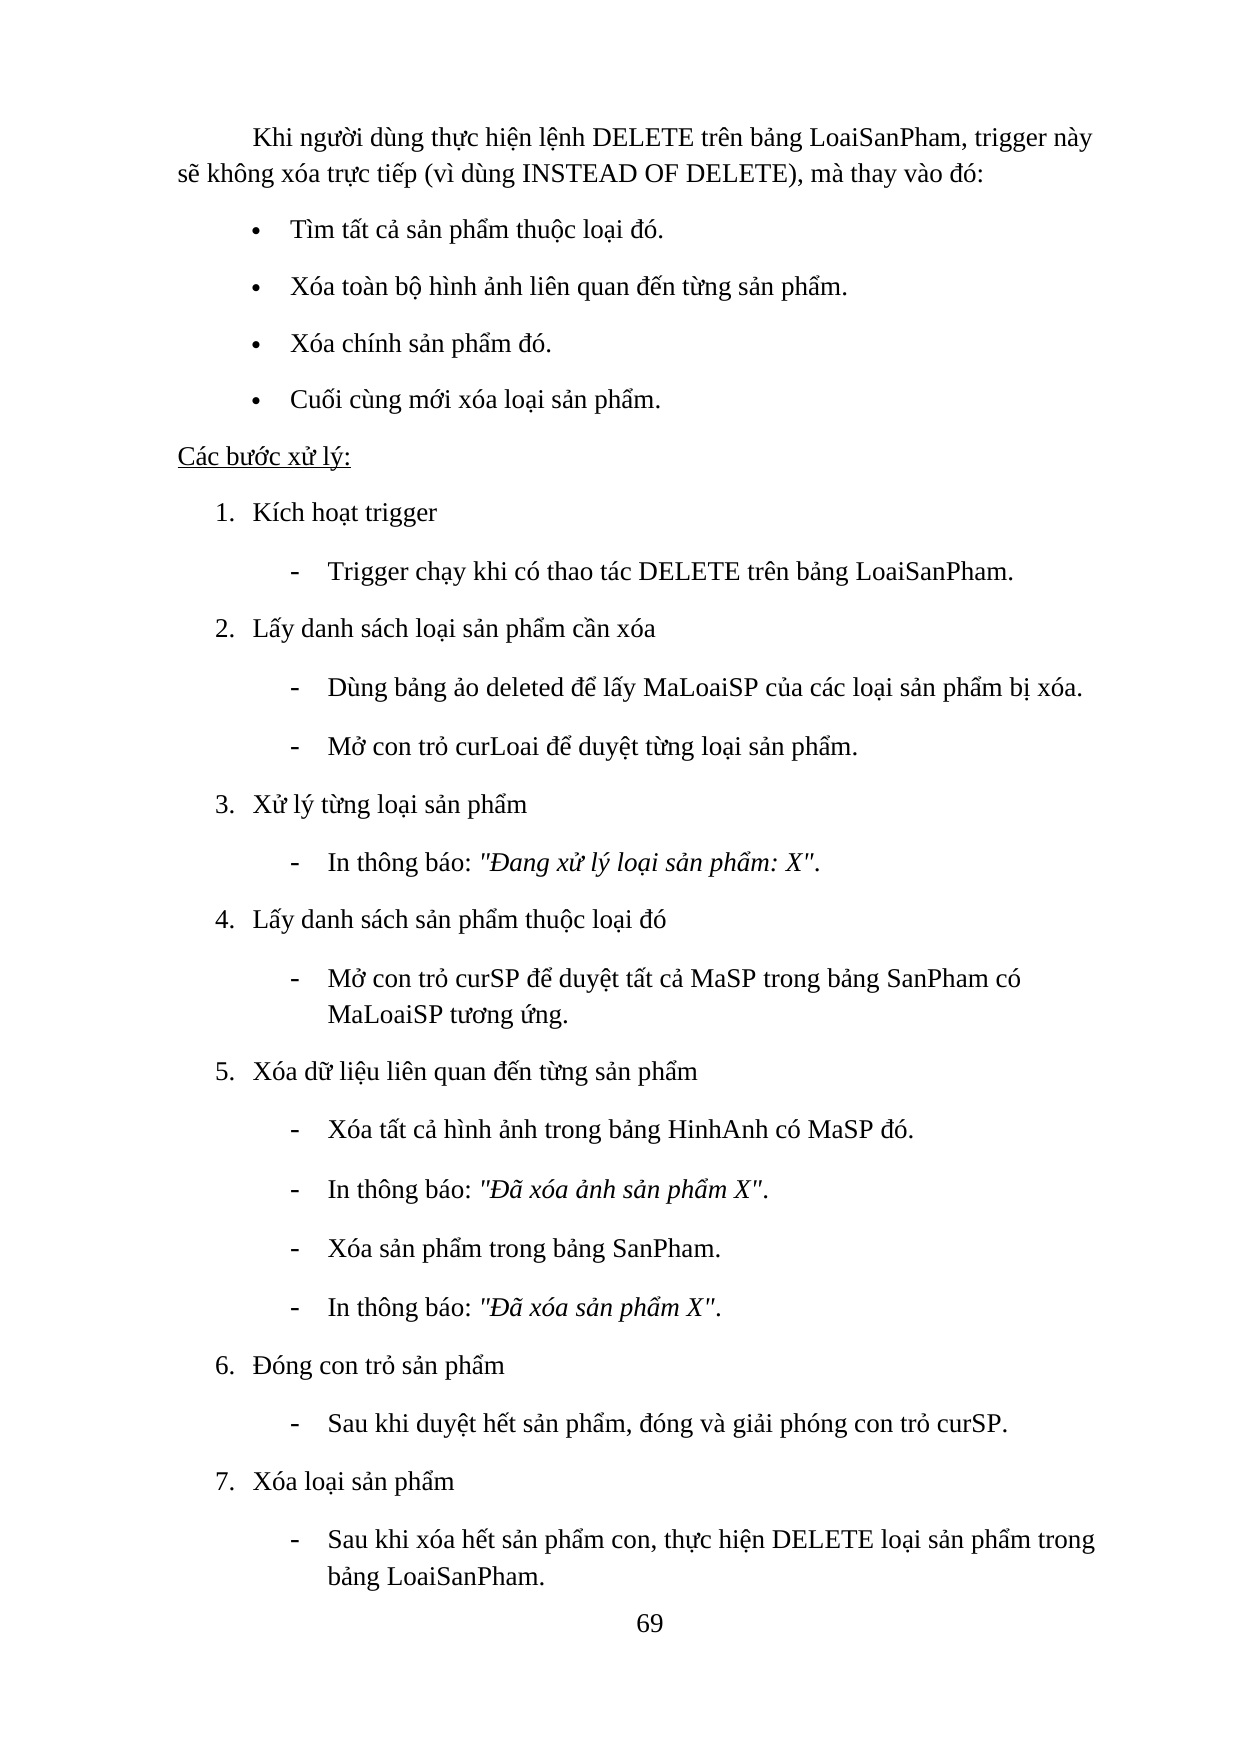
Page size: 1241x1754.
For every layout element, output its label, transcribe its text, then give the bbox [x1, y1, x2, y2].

list In thông báo: "Đang xử lý loại sản phẩm: X". [290, 844, 1122, 878]
list Sau khi xóa hết sản phẩm con, thực hiện DELETE loại sản phẩm trong bảng LoaiSanPham. [290, 1521, 1122, 1591]
list Lấy danh sách sản phẩm thuộc loại đó [215, 904, 1122, 935]
list Xử lý từng loại sản phẩm [215, 788, 1122, 819]
list Mở con trỏ curSP để duyệt tất cả MaSP trong bảng SanPham có MaLoaiSP tương ứng. [290, 960, 1122, 1029]
list Sau khi duyệt hết sản phẩm, đóng và giải phóng con trỏ curSP. [290, 1406, 1122, 1439]
text Các bước xử lý: [177, 440, 1122, 471]
list Dùng bảng ảo deleted để lấy MaLoaiSP của các loại sản phẩm bị xóa. [290, 669, 1122, 702]
list Xóa chính sản phẩm đó. [252, 327, 1122, 358]
list Xóa sản phẩm trong bảng SanPham. [290, 1230, 1122, 1264]
list Mở con trỏ curLoai để duyệt từng loại sản phẩm. [290, 728, 1122, 762]
text Khi người dùng thực hiện lệnh DELETE trên bảng LoaiSanPham, trigger này sẽ không xóa trực tiếp (vì dùng INSTEAD OF DELETE), mà thay vào đó: [177, 121, 1122, 188]
list Tìm tất cả sản phẩm thuộc loại đó. [252, 214, 1122, 245]
list Xóa dữ liệu liên quan đến từng sản phẩm [215, 1055, 1122, 1086]
list Xóa tất cả hình ảnh trong bảng HinhAnh có MaSP đó. [290, 1111, 1122, 1145]
list Xóa toàn bộ hình ảnh liên quan đến từng sản phẩm. [252, 270, 1122, 301]
list In thông báo: "Đã xóa ảnh sản phẩm X". [290, 1171, 1122, 1204]
list Đóng con trỏ sản phẩm [215, 1349, 1122, 1380]
list In thông báo: "Đã xóa sản phẩm X". [290, 1289, 1122, 1323]
list Xóa loại sản phẩm [215, 1465, 1122, 1496]
list Kích hoạt trigger [215, 496, 1122, 528]
list Trigger chạy khi có thao tác DELETE trên bảng LoaiSanPham. [290, 553, 1122, 587]
list Cuối cùng mới xóa loại sản phẩm. [252, 383, 1122, 414]
list Lấy danh sách loại sản phẩm cần xóa [215, 612, 1122, 643]
